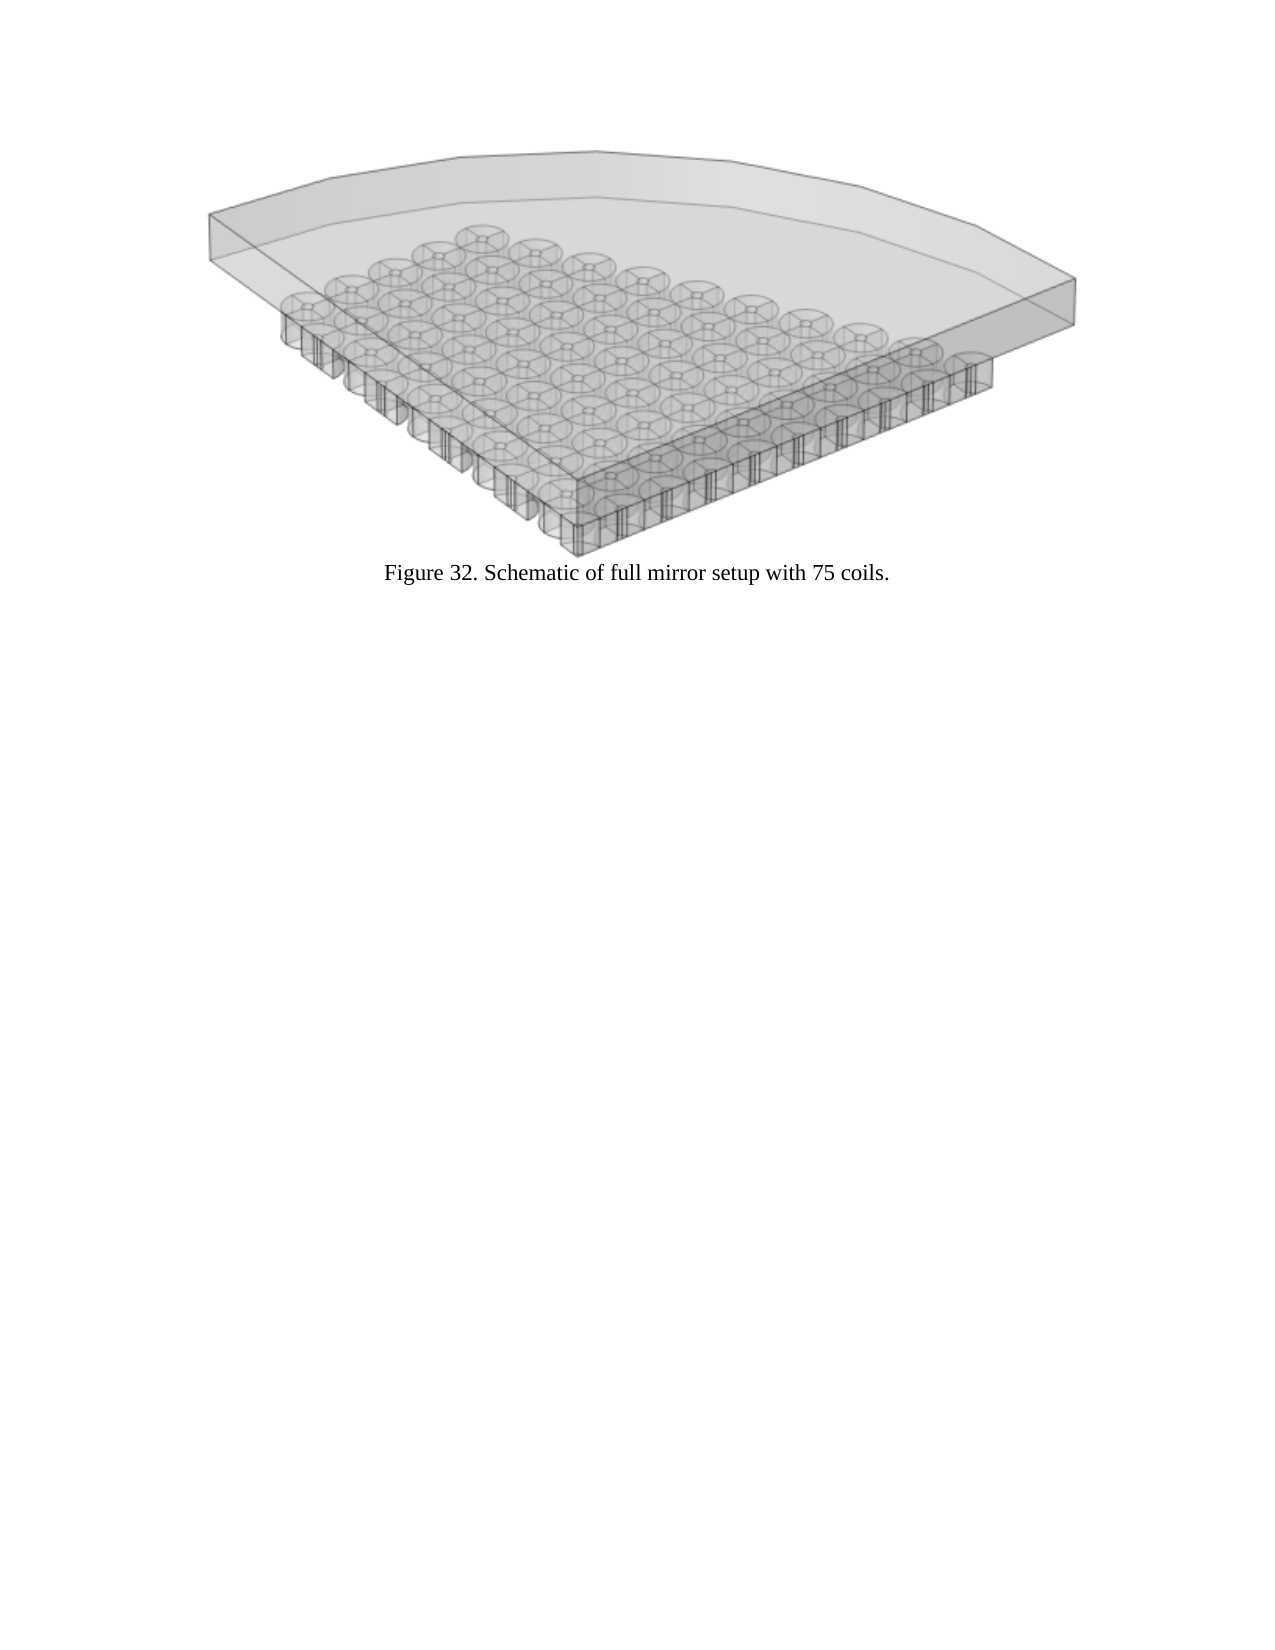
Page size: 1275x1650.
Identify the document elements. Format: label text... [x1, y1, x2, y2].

picture [194, 150, 1080, 559]
table_header Figure 32. Schematic of full mirror setup with 75 coils. [150, 150, 1124, 606]
